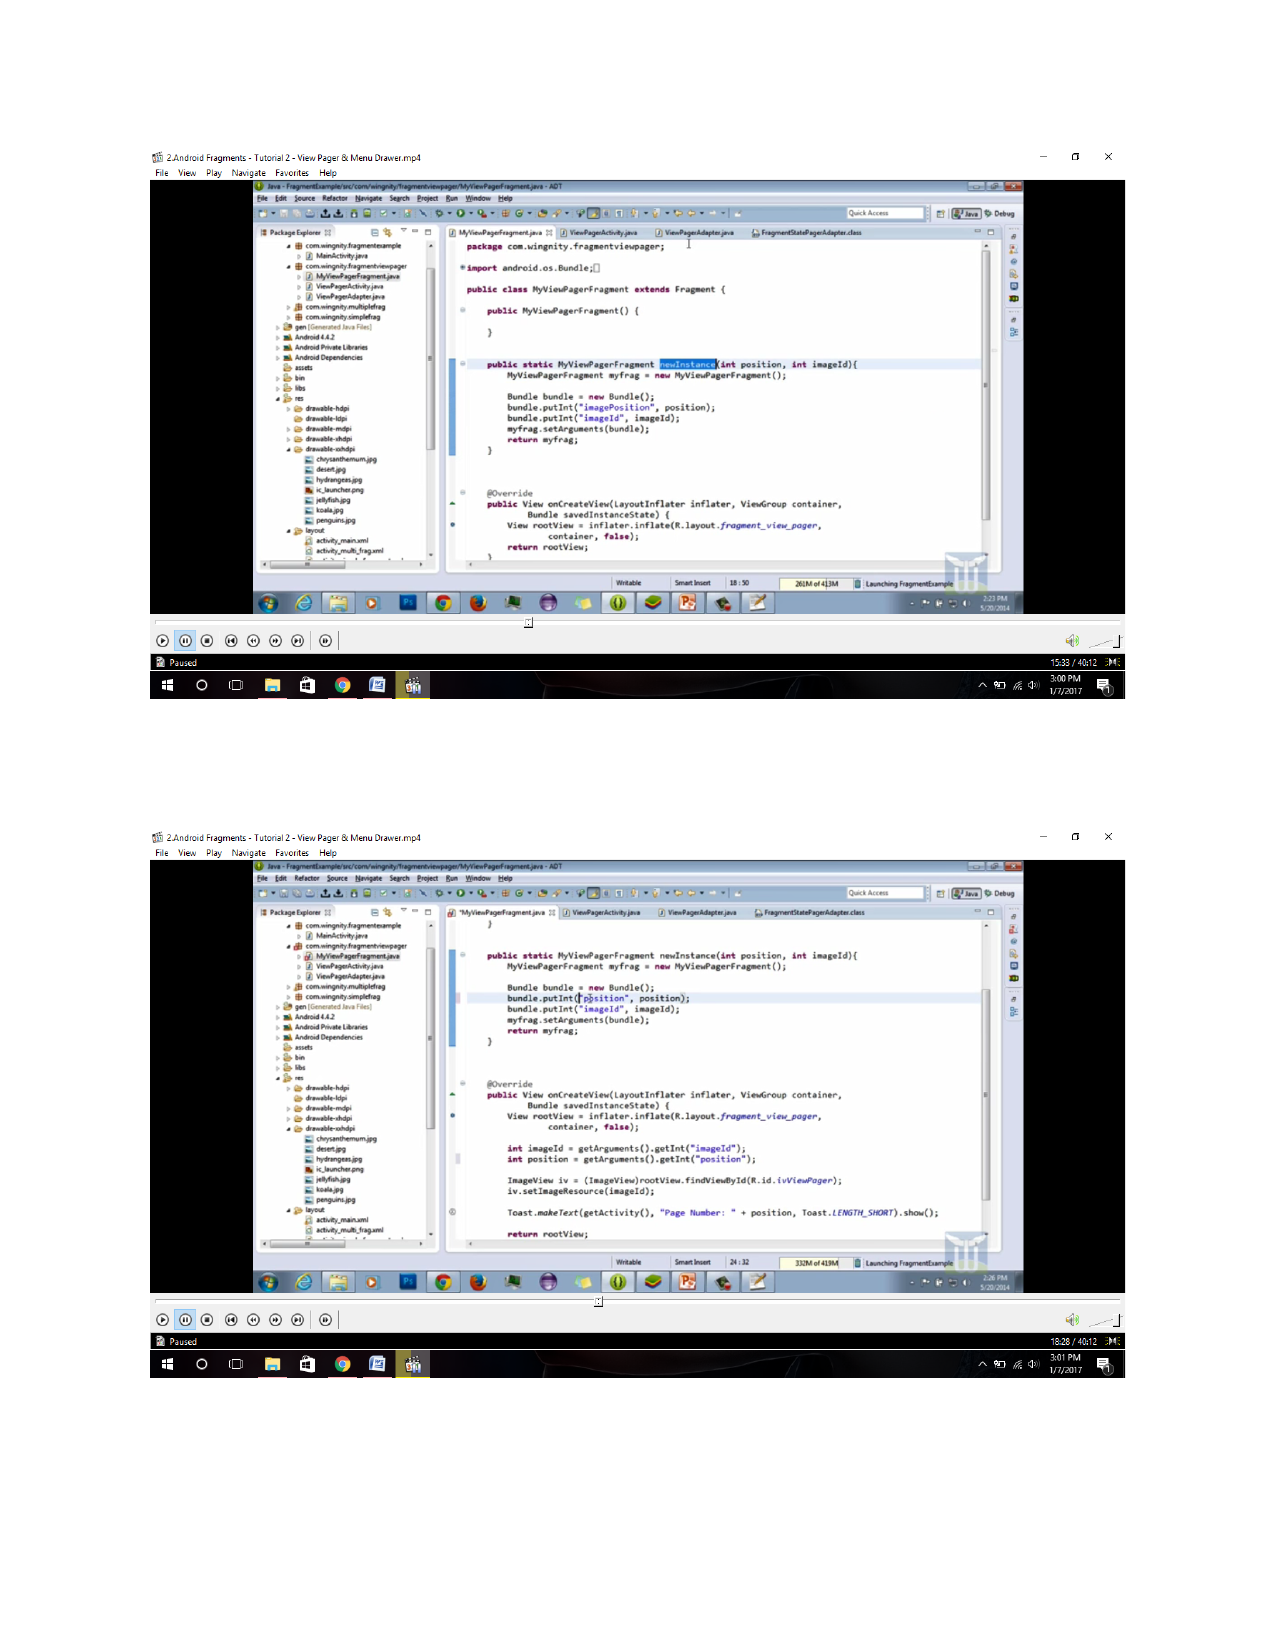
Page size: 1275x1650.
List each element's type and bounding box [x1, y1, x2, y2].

picture [150, 150, 1125, 699]
picture [150, 829, 1125, 1378]
